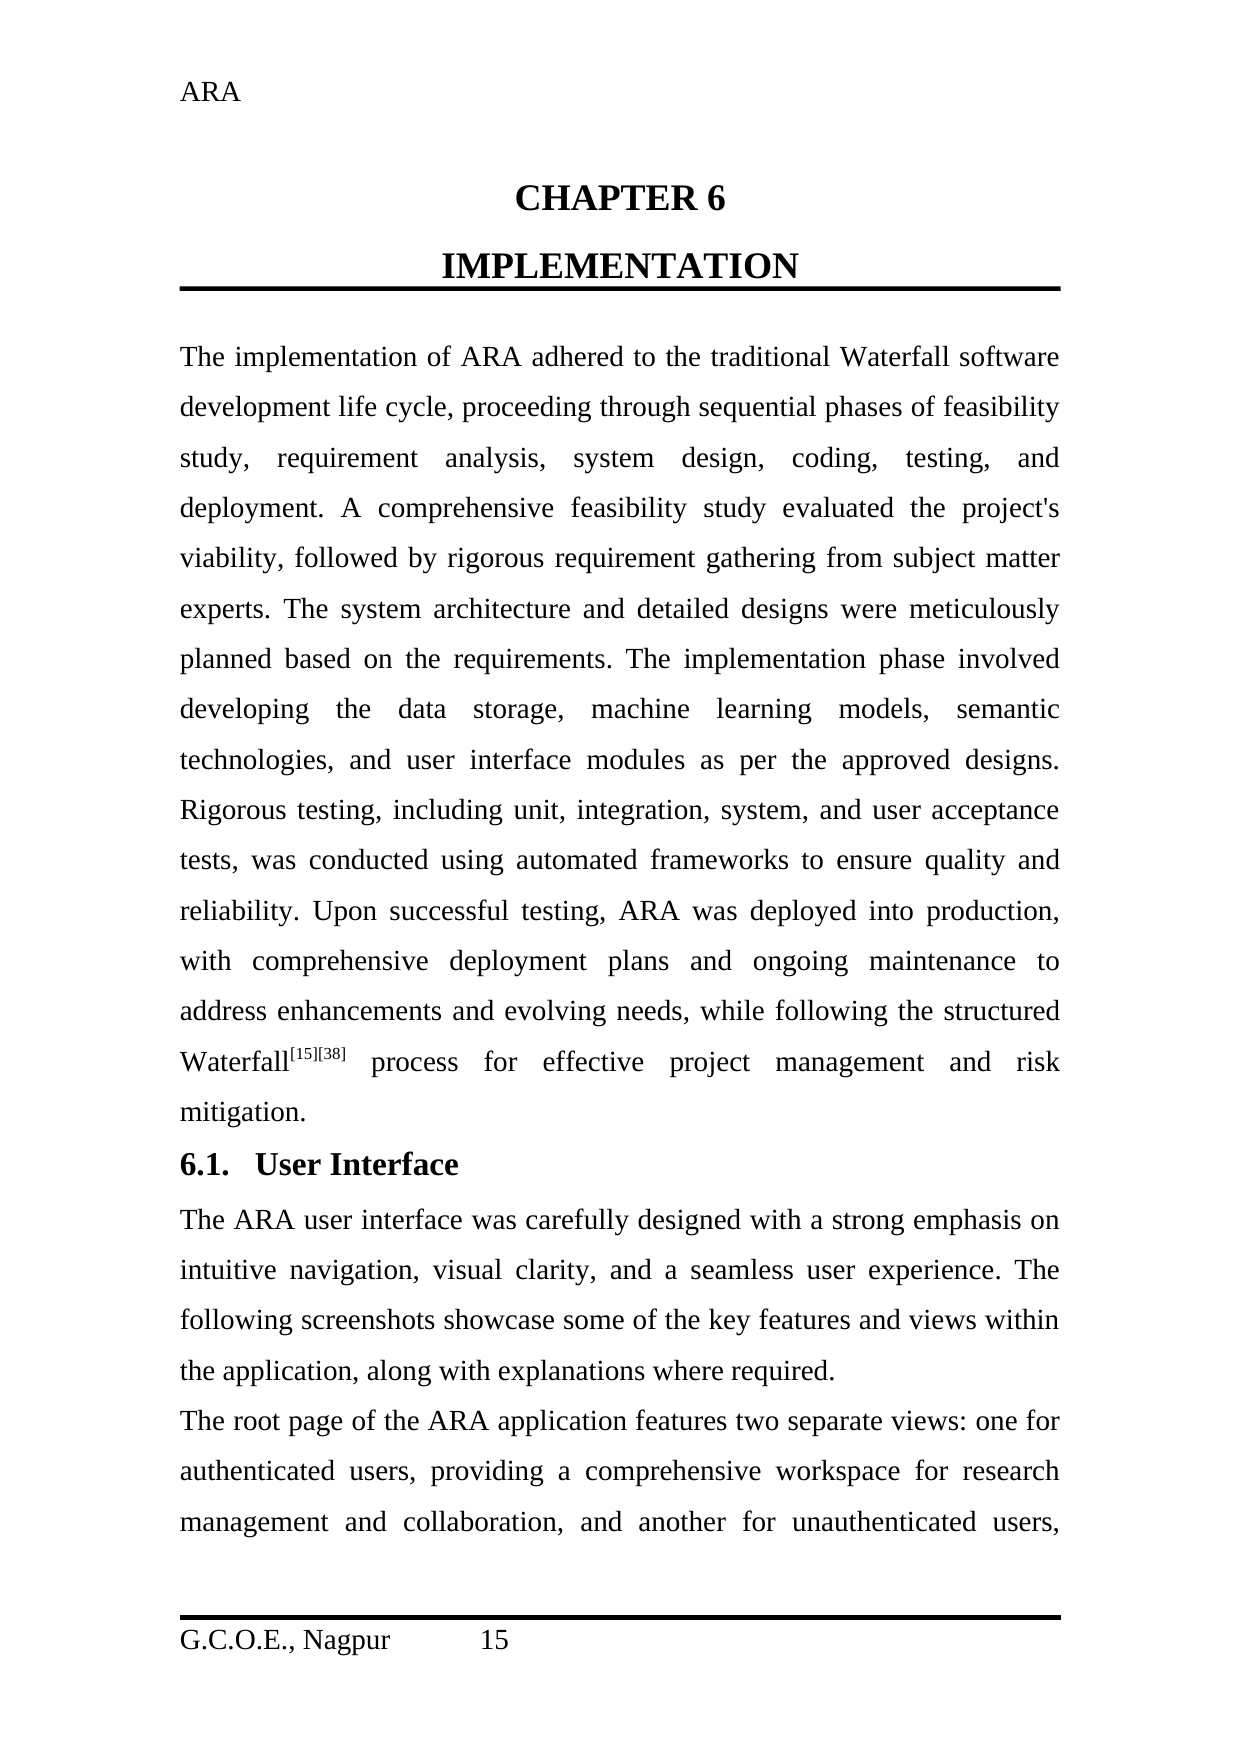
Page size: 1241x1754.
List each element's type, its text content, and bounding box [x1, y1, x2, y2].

subtitle CHAPTER 6 [179, 175, 1061, 218]
subtitle User Interface [179, 1144, 1061, 1183]
text The implementation of ARA adhered to the traditional Waterfall software development life cycle, proceeding through sequential phases of feasibility study, requirement analysis, system design, coding, testing, and deployment. A comprehensive feasibility study evaluated the project's viability, followed by rigorous requirement gathering from subject matter experts. The system architecture and detailed designs were meticulously planned based on the requirements. The implementation phase involved developing the data storage, machine learning models, semantic technologies, and user interface modules as per the approved designs. Rigorous testing, including unit, integration, system, and user acceptance tests, was conducted using automated frameworks to ensure quality and reliability. Upon successful testing, ARA was deployed into production, with comprehensive deployment plans and ongoing maintenance to address enhancements and evolving needs, while following the structured Waterfall[15][38] process for effective project management and risk mitigation. [179, 339, 1061, 1127]
text The ARA user interface was carefully designed with a strong emphasis on intuitive navigation, visual clarity, and a seamless user experience. The following screenshots showcase some of the key features and views within the application, along with explanations where required. [179, 1202, 1061, 1386]
subtitle IMPLEMENTATION [179, 243, 1061, 286]
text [179, 1403, 1061, 1537]
